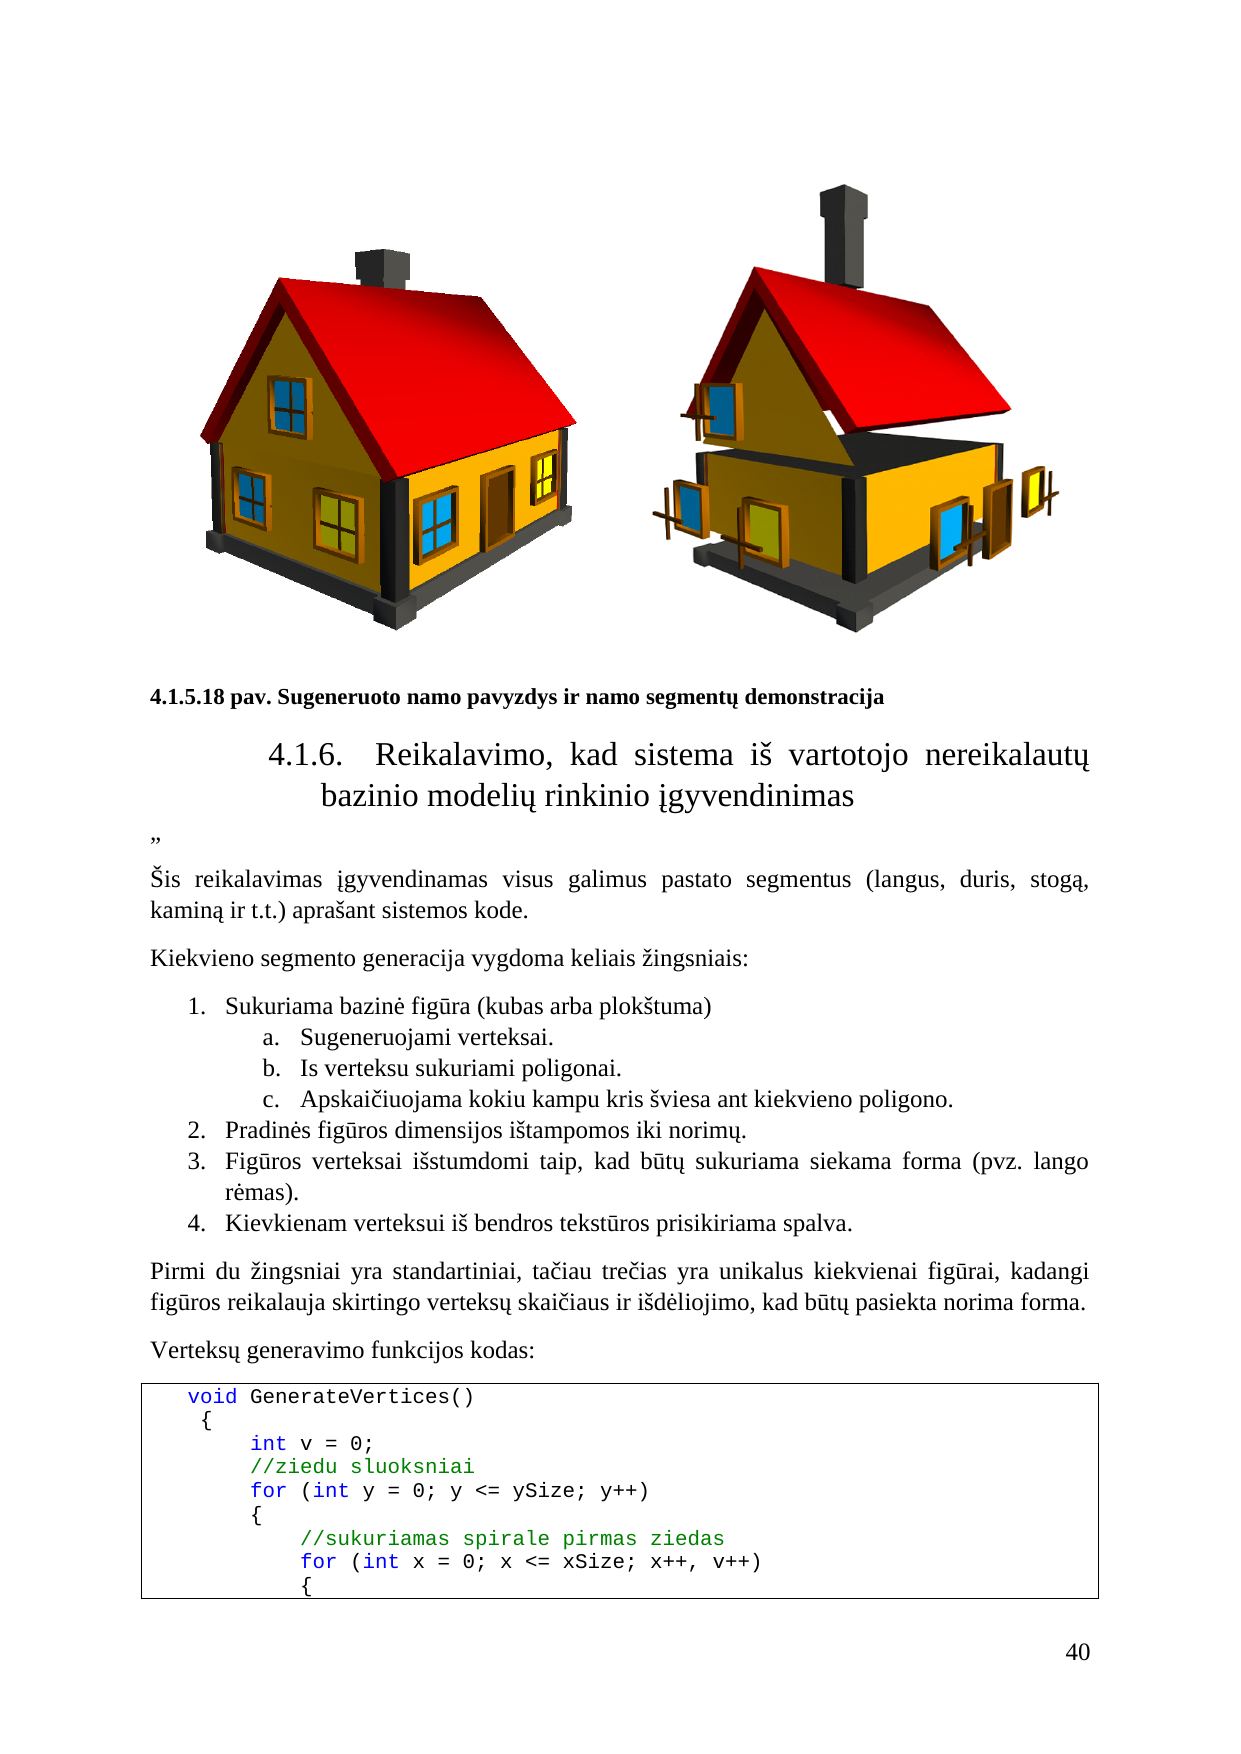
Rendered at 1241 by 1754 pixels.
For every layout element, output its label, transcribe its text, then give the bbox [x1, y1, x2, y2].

list Sugeneruojami verteksai. [262, 1022, 1090, 1051]
list Sukuriama bazinė figūra (kubas arba plokštuma) [187, 991, 1090, 1020]
subtitle Reikalavimo, kad sistema iš vartotojo nereikalautų bazinio modelių rinkinio įgyvendinimas [268, 734, 1090, 814]
picture [150, 150, 1091, 664]
text void GenerateVertices() [142, 1384, 1098, 1409]
text int v = 0; [150, 1433, 1090, 1457]
text for (int y = 0; y <= ySize; y++) [150, 1480, 1090, 1504]
text for (int x = 0; x <= xSize; x++, v++) [150, 1551, 1090, 1572]
text //ziedu sluoksniai [150, 1457, 1090, 1480]
list Figūros verteksai išstumdomi taip, kad būtų sukuriama siekama forma (pvz. lango rėmas). [187, 1146, 1090, 1206]
text Kiekvieno segmento generacija vygdoma keliais žingsniais: [150, 943, 1090, 972]
list Is verteksu sukuriami poligonai. [262, 1053, 1090, 1082]
text „ [150, 817, 1090, 846]
list Apskaičiuojama kokiu kampu kris šviesa ant kiekvieno poligono. [262, 1084, 1090, 1113]
list Kievkienam verteksui iš bendros tekstūros prisikiriama spalva. [187, 1208, 1090, 1237]
text { [150, 1504, 1090, 1527]
text { [142, 1572, 1098, 1598]
text Pirmi du žingsniai yra standartiniai, tačiau trečias yra unikalus kiekvienai figūrai, kadangi figūros reikalauja skirtingo verteksų skaičiaus ir išdėliojimo, kad būtų pasiekta norima forma. [150, 1256, 1090, 1316]
text { [150, 1409, 1090, 1433]
text Šis reikalavimas įgyvendinamas visus galimus pastato segmentus (langus, duris, stogą, kaminą ir t.t.) aprašant sistemos kode. [150, 864, 1090, 924]
list Pradinės figūros dimensijos ištampomos iki norimų. [187, 1115, 1090, 1144]
text Verteksų generavimo funkcijos kodas: [150, 1335, 1090, 1363]
text //sukuriamas spirale pirmas ziedas [150, 1527, 1090, 1551]
